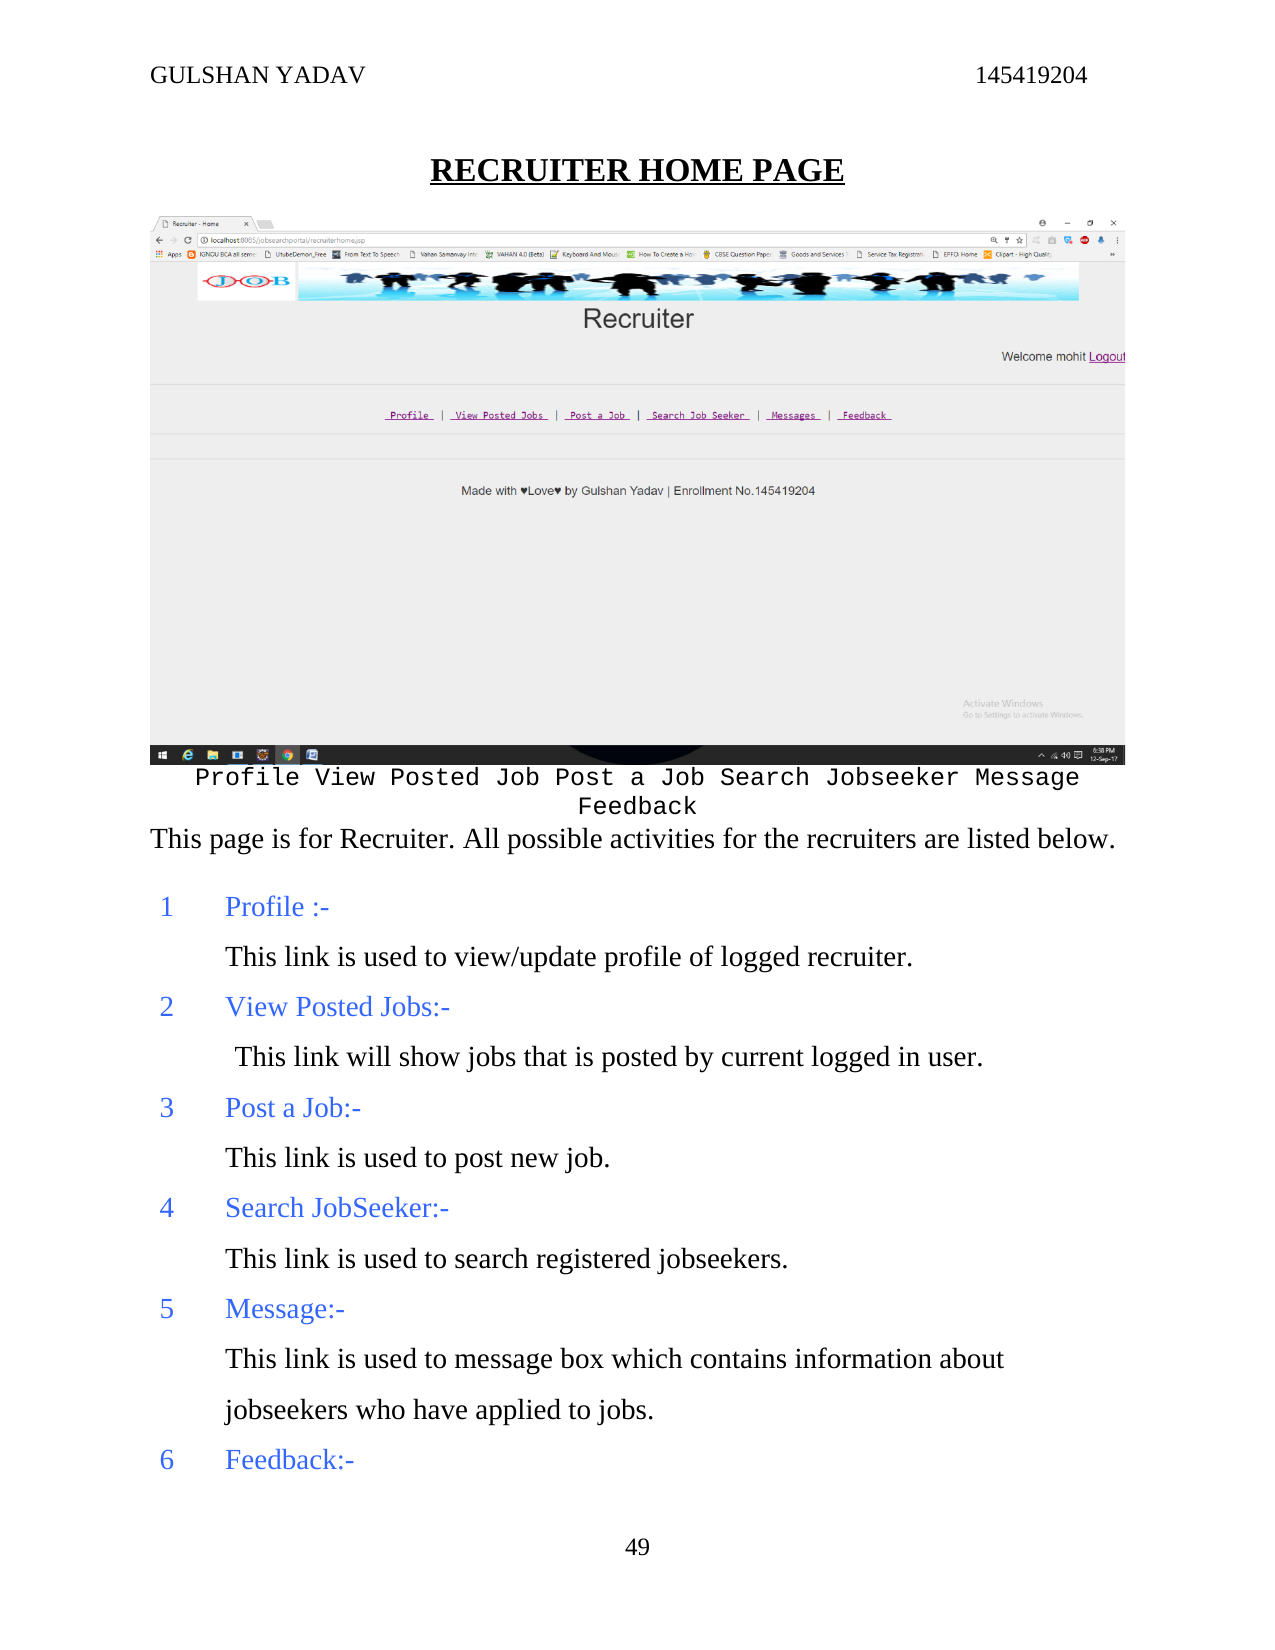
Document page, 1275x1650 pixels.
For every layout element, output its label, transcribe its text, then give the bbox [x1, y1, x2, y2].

list This link is used to message box which contains information about jobseekers who have applied to jobs. [225, 1341, 1125, 1425]
list Search JobSeeker:- [159, 1191, 1125, 1224]
list This link will show jobs that is posted by current logged in user. [234, 1039, 1125, 1073]
list View Posted Jobs:- [159, 989, 1125, 1023]
text This page is for Recruiter. All possible activities for the recruiters are listed below. [150, 822, 1125, 855]
text This link is used to view/update profile of logged recruiter. [225, 939, 1125, 972]
list Profile :- [159, 889, 1125, 922]
list Message:- [159, 1291, 1125, 1325]
text RECRUITER HOME PAGE [150, 150, 1125, 188]
list This link is used to search registered jobseekers. [225, 1241, 1125, 1274]
list Feedback:- [159, 1442, 1125, 1476]
list Post a Job:- [159, 1090, 1125, 1123]
text Profile View Posted Job Post a Job Search Jobseeker Message Feedback [150, 765, 1125, 822]
list This link is used to post new job. [225, 1140, 1125, 1174]
picture [150, 216, 1125, 765]
